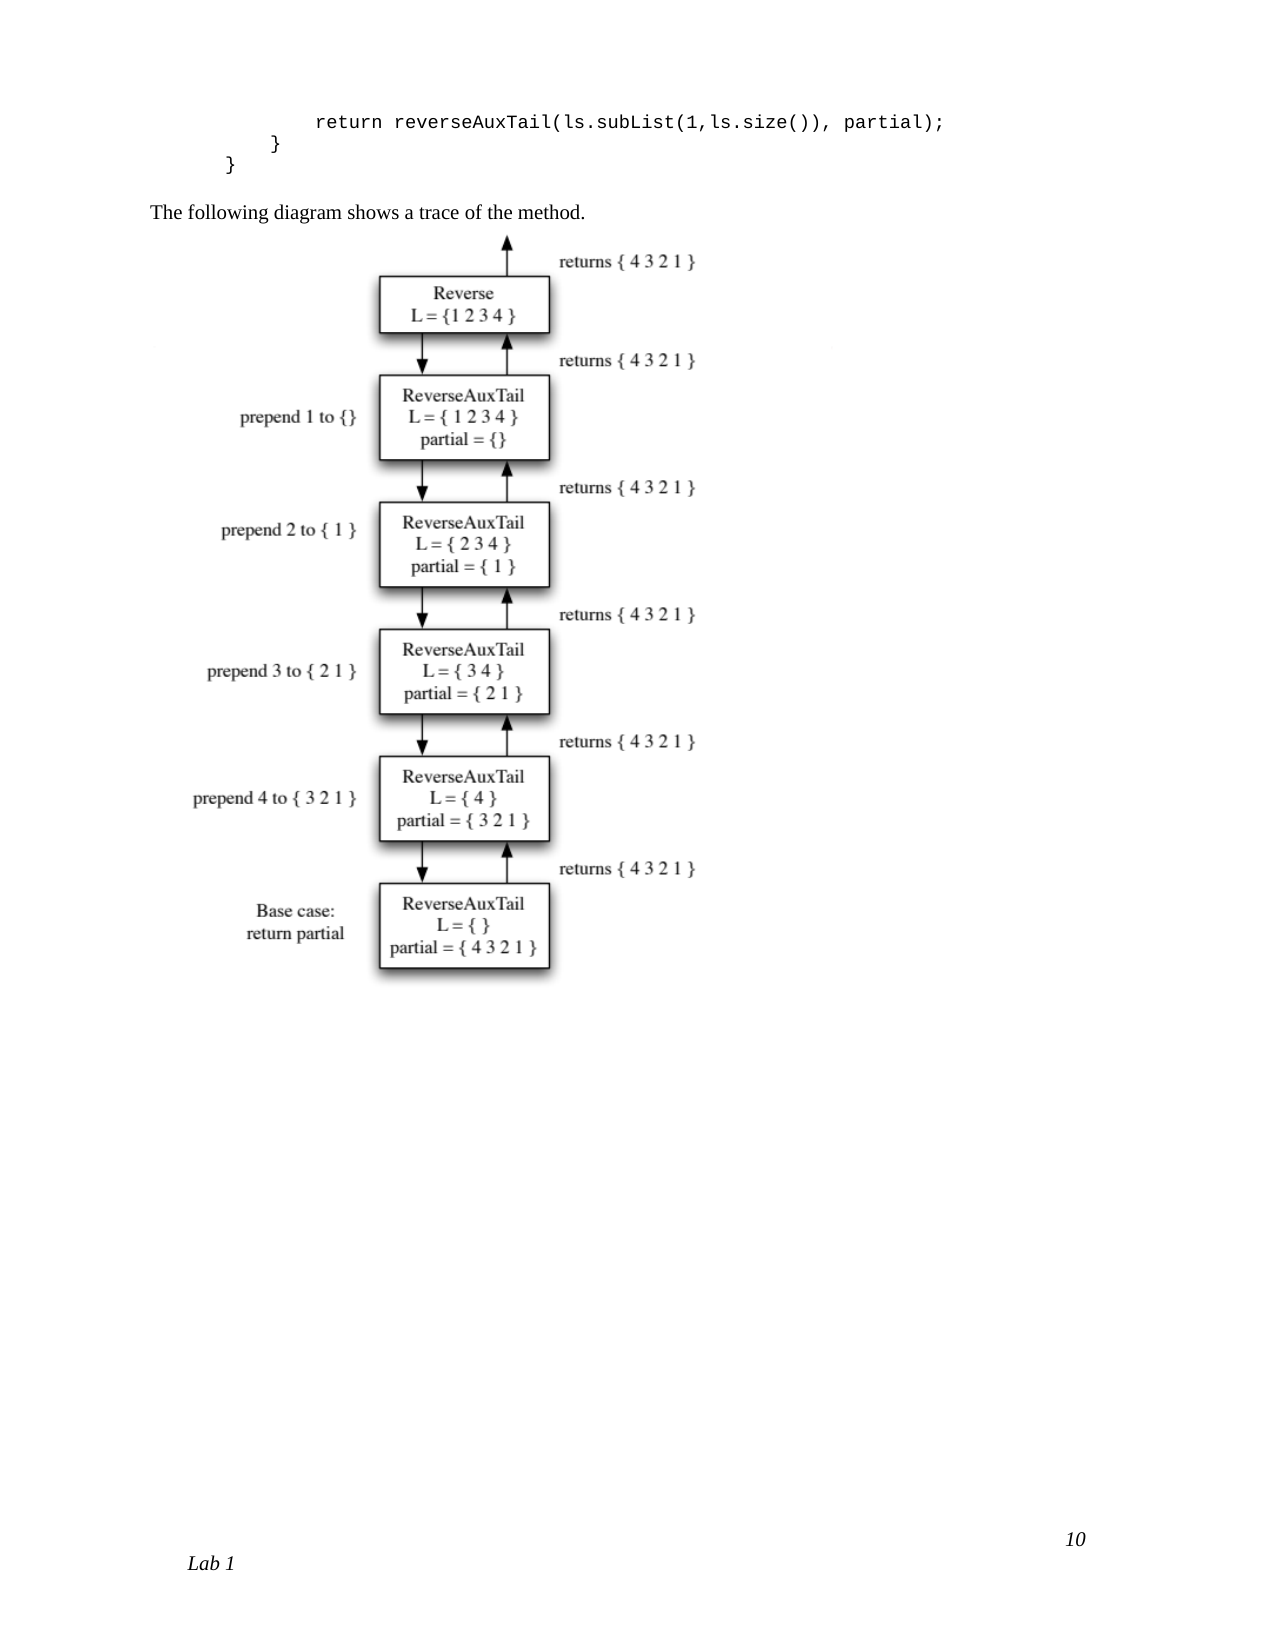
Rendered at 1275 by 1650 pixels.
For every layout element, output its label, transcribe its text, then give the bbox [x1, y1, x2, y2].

text The following diagram shows a trace of the method. [150, 200, 1087, 224]
text } [225, 134, 1087, 155]
text } [225, 155, 1087, 176]
text return reverseAuxTail(ls.subList(1,ls.size()), partial); [225, 112, 1087, 134]
